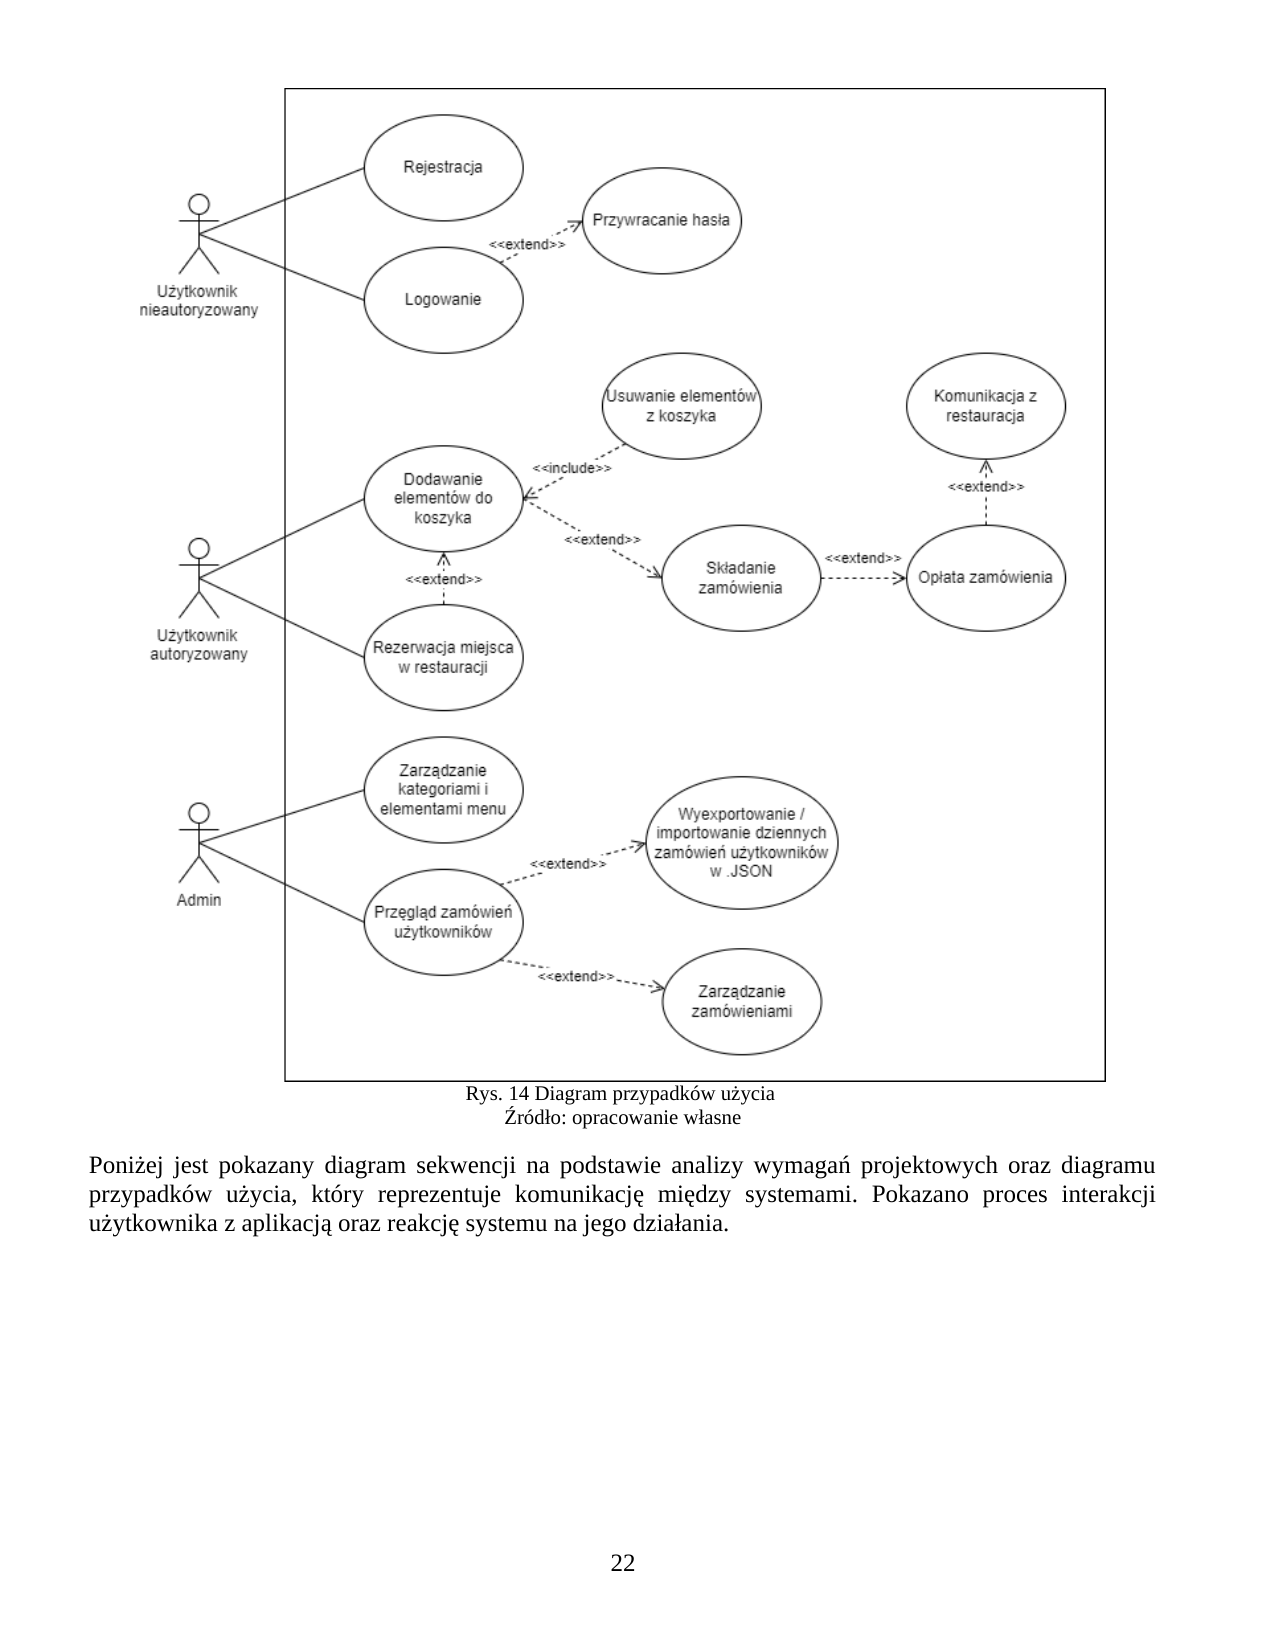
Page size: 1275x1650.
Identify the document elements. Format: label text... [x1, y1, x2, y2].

picture [139, 88, 1106, 1082]
text Rys. 14 Diagram przypadków użycia Źródło: opracowanie własne [89, 1081, 1157, 1129]
text Poniżej jest pokazany diagram sekwencji na podstawie analizy wymagań projektowych oraz diagramu przypadków użycia, który reprezentuje komunikację między systemami. Pokazano proces interakcji użytkownika z aplikacją oraz reakcję systemu na jego działania. [89, 1150, 1157, 1236]
